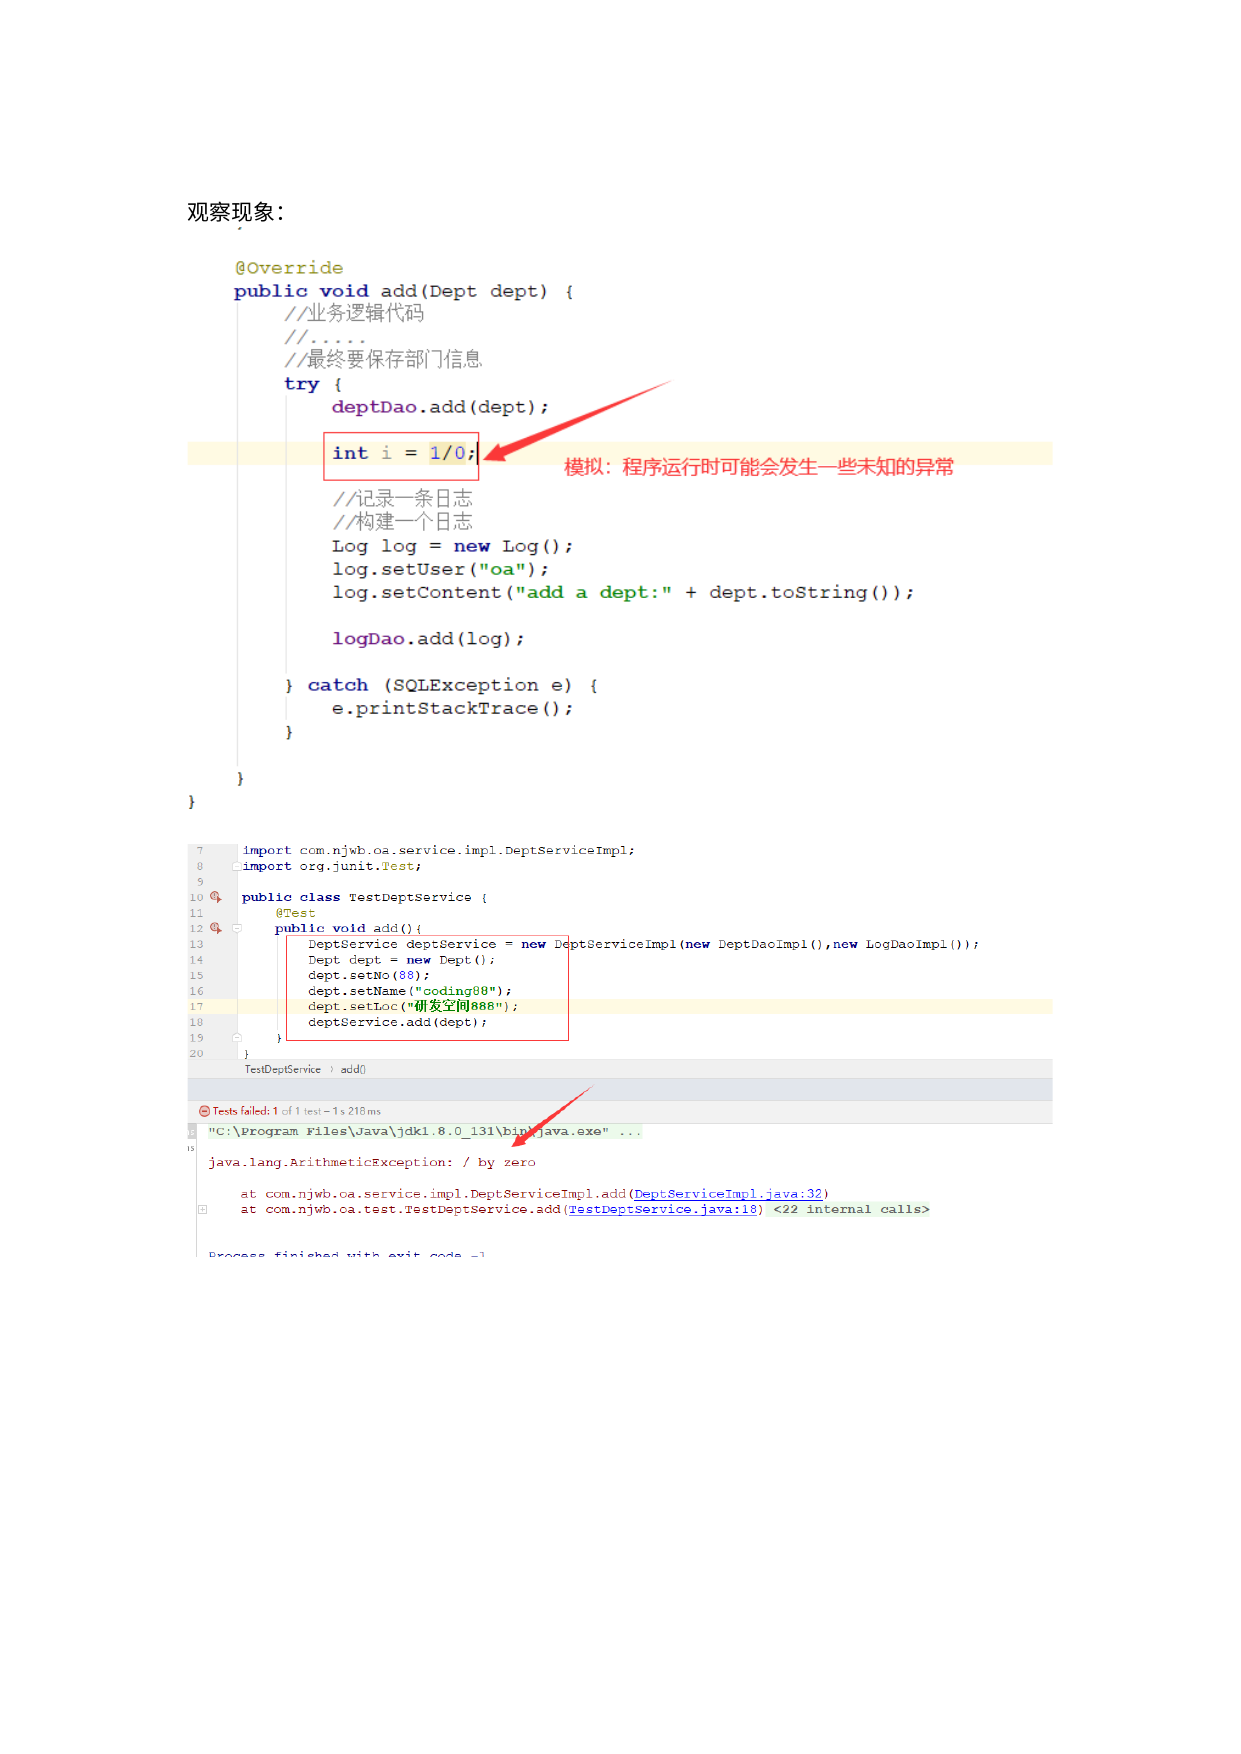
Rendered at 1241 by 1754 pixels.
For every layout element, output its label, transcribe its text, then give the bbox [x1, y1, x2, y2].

text 观察现象： [187, 194, 1053, 227]
picture [187, 844, 1053, 1257]
picture [187, 227, 1053, 809]
